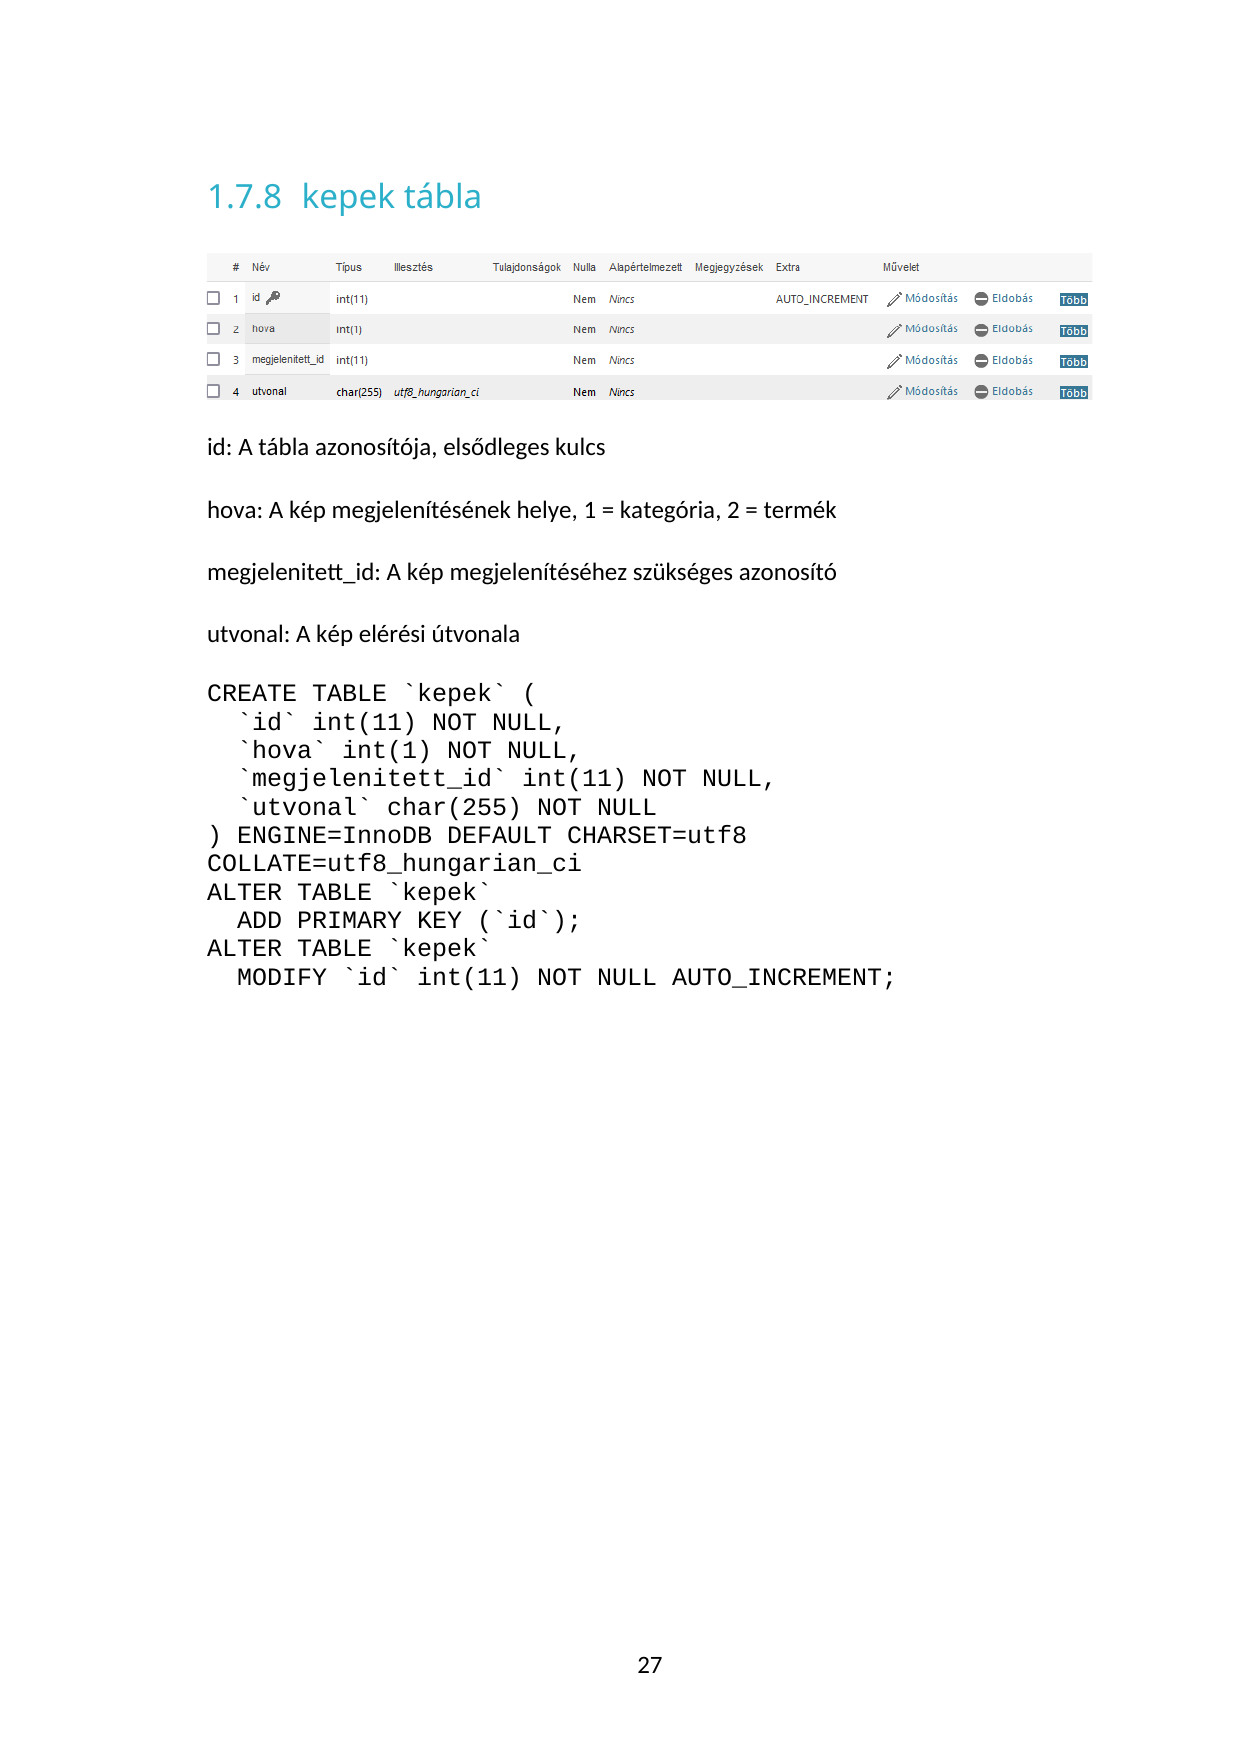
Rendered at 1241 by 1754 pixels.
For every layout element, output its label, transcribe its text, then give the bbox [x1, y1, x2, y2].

text `utvonal` char(255) NOT NULL [207, 794, 1092, 823]
text MODIFY `id` int(11) NOT NULL AUTO_INCREMENT; [207, 964, 1092, 993]
text ADD PRIMARY KEY (`id`); [207, 908, 1092, 936]
text CREATE TABLE `kepek` ( [207, 681, 1092, 709]
subtitle kepek tábla [207, 173, 1092, 218]
text hova: A kép megjelenítésének helye, 1 = kategória, 2 = termék [207, 494, 1092, 524]
text utvonal: A kép elérési útvonala [207, 619, 1092, 649]
text ALTER TABLE `kepek` [207, 879, 1092, 908]
text `megjelenitett_id` int(11) NOT NULL, [207, 766, 1092, 794]
text megjelenitett_id: A kép megjelenítéséhez szükséges azonosító [207, 556, 1092, 587]
text ALTER TABLE `kepek` [207, 936, 1092, 964]
text id: A tábla azonosítója, elsődleges kulcs [207, 431, 1092, 462]
text `id` int(11) NOT NULL, [207, 709, 1092, 738]
picture [206, 253, 1093, 400]
text `hova` int(1) NOT NULL, [207, 738, 1092, 766]
text ) ENGINE=InnoDB DEFAULT CHARSET=utf8 COLLATE=utf8_hungarian_ci [207, 823, 1092, 879]
